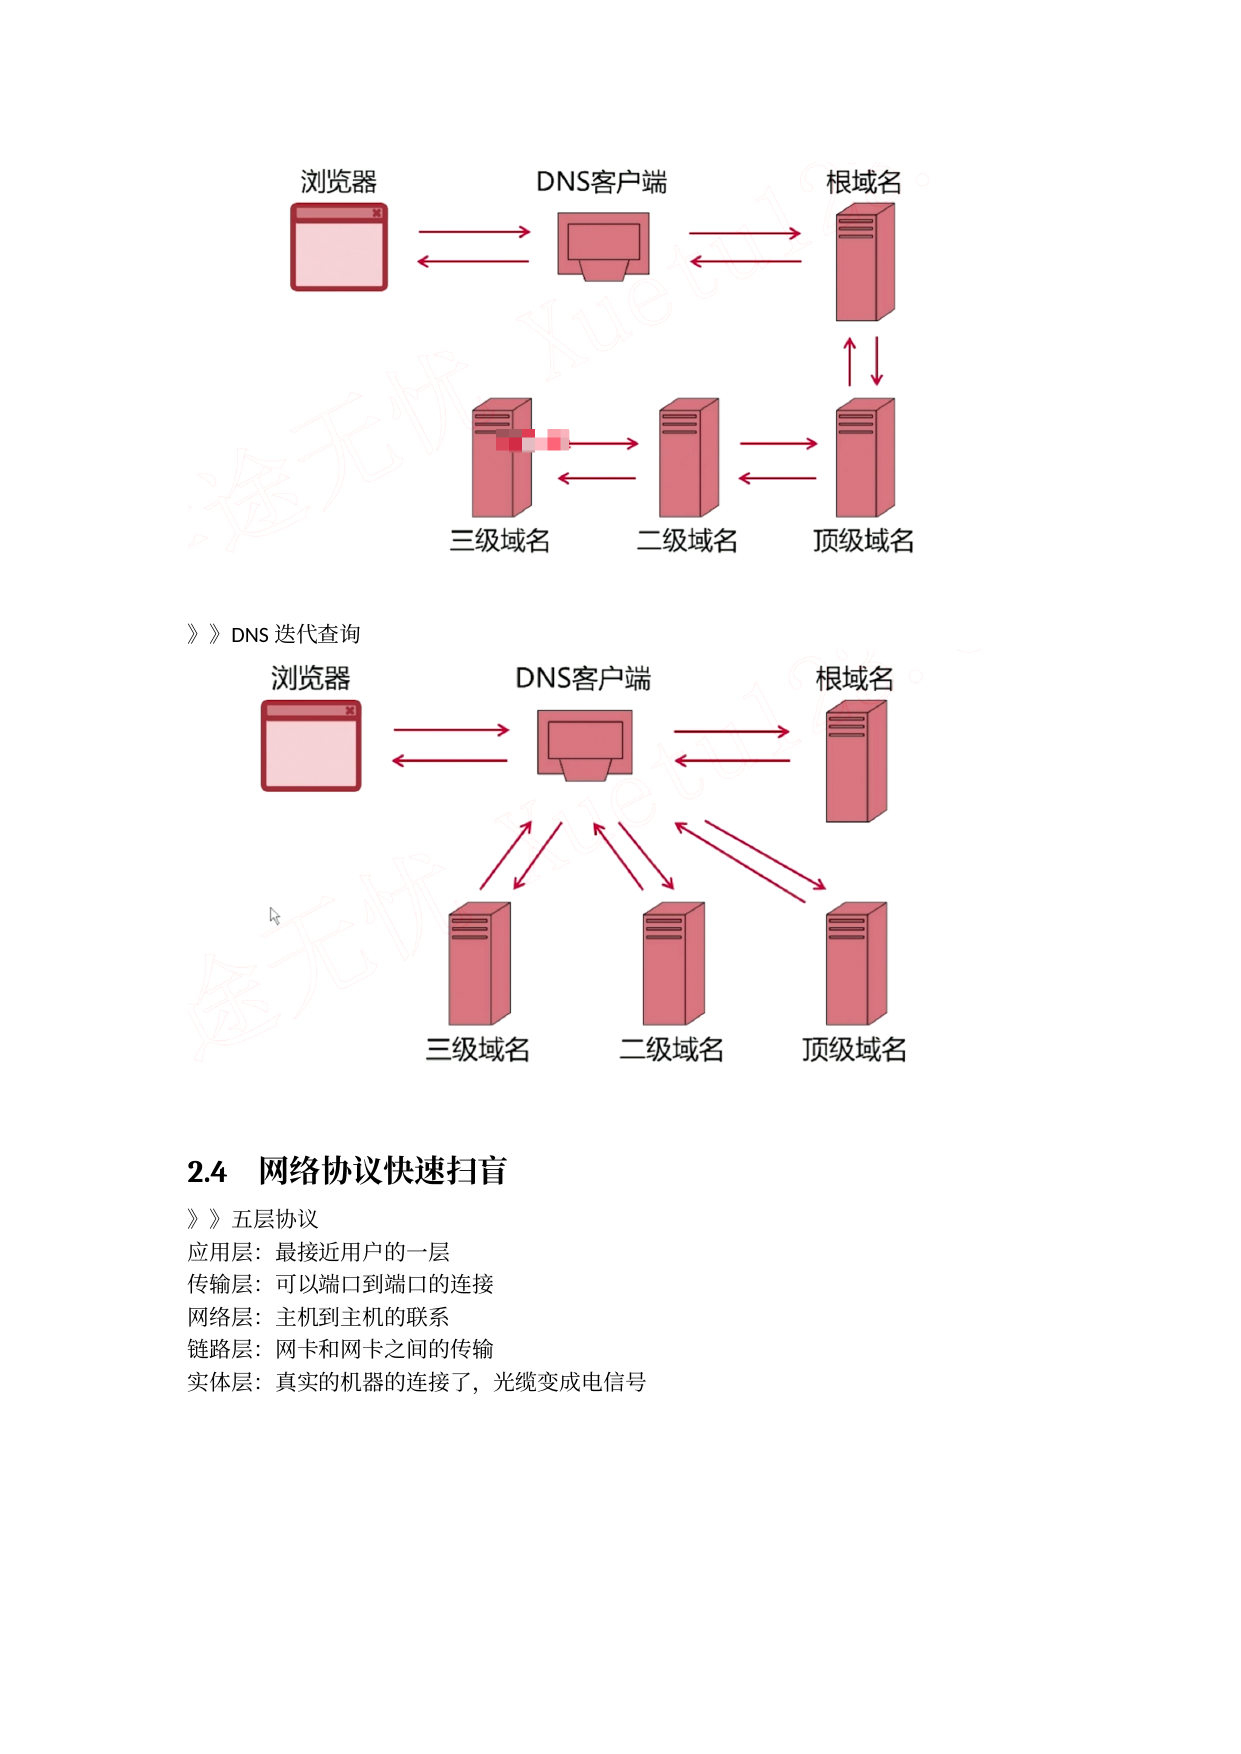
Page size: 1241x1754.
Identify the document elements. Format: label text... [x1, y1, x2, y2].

text 传输层：可以端口到端口的连接 [187, 1267, 1053, 1299]
text 》》五层协议 [187, 1202, 1053, 1234]
text 链路层：网卡和网卡之间的传输 [187, 1332, 1053, 1364]
text 》》DNS 迭代查询 [187, 617, 1053, 649]
text 网络层：主机到主机的联系 [187, 1299, 1053, 1332]
picture [187, 162, 1053, 559]
subtitle 网络协议快速扫盲 [187, 1137, 1053, 1202]
text 实体层：真实的机器的连接了，光缆变成电信号 [187, 1364, 1053, 1397]
text 应用层：最接近用户的一层 [187, 1234, 1053, 1267]
picture [187, 649, 1053, 1074]
